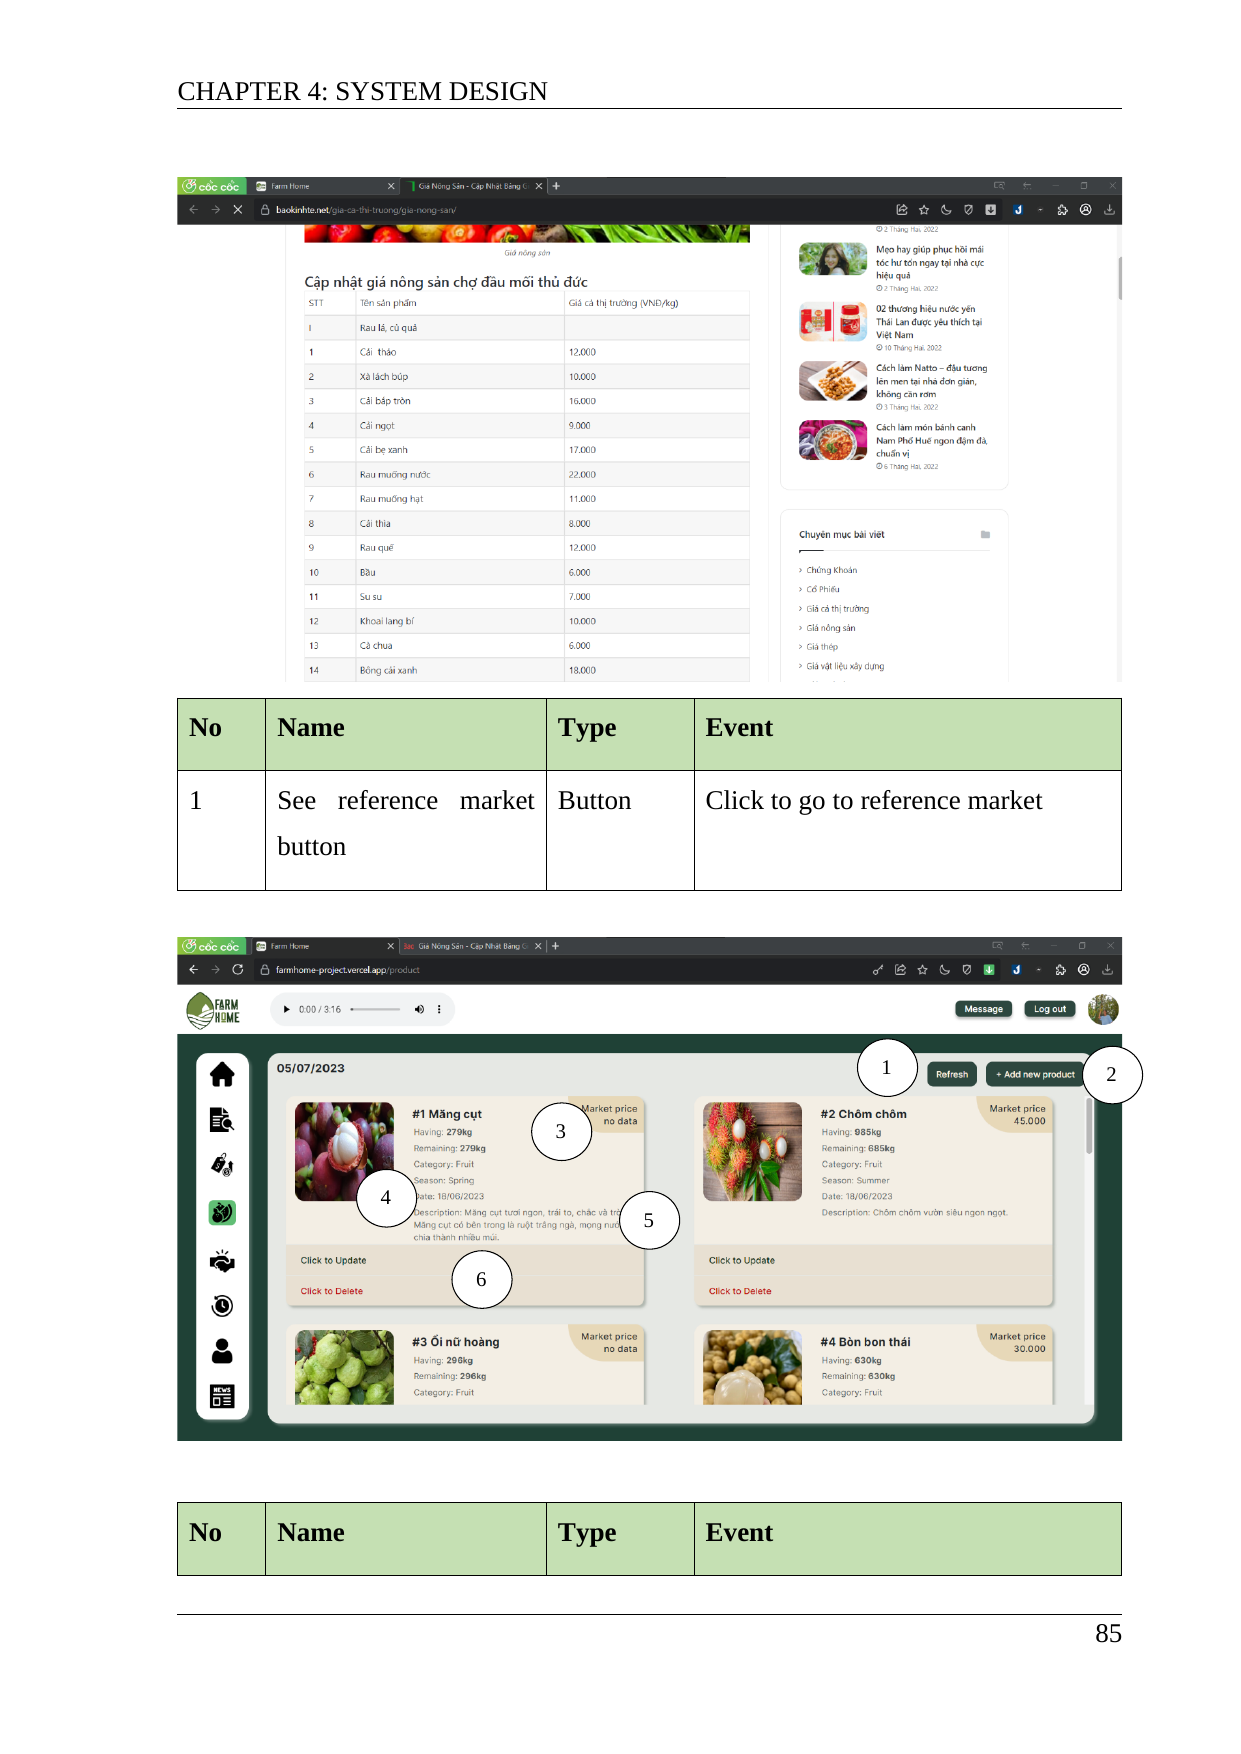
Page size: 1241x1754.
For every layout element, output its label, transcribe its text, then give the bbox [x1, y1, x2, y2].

table_header Type [547, 699, 694, 770]
table_cell See reference market button [266, 771, 546, 889]
table_cell Click to go to reference market [695, 771, 1121, 889]
table_header No [178, 1503, 265, 1575]
table_header Event [695, 699, 1121, 770]
picture [177, 937, 1123, 1441]
table_cell 1 [178, 771, 265, 889]
table_cell Button [547, 771, 694, 889]
table_header No [178, 699, 265, 770]
table_header Event [695, 1503, 1121, 1575]
table_header Name [266, 699, 546, 770]
table_header Name [266, 1503, 546, 1575]
table_header Type [547, 1503, 694, 1575]
picture [177, 177, 1123, 682]
